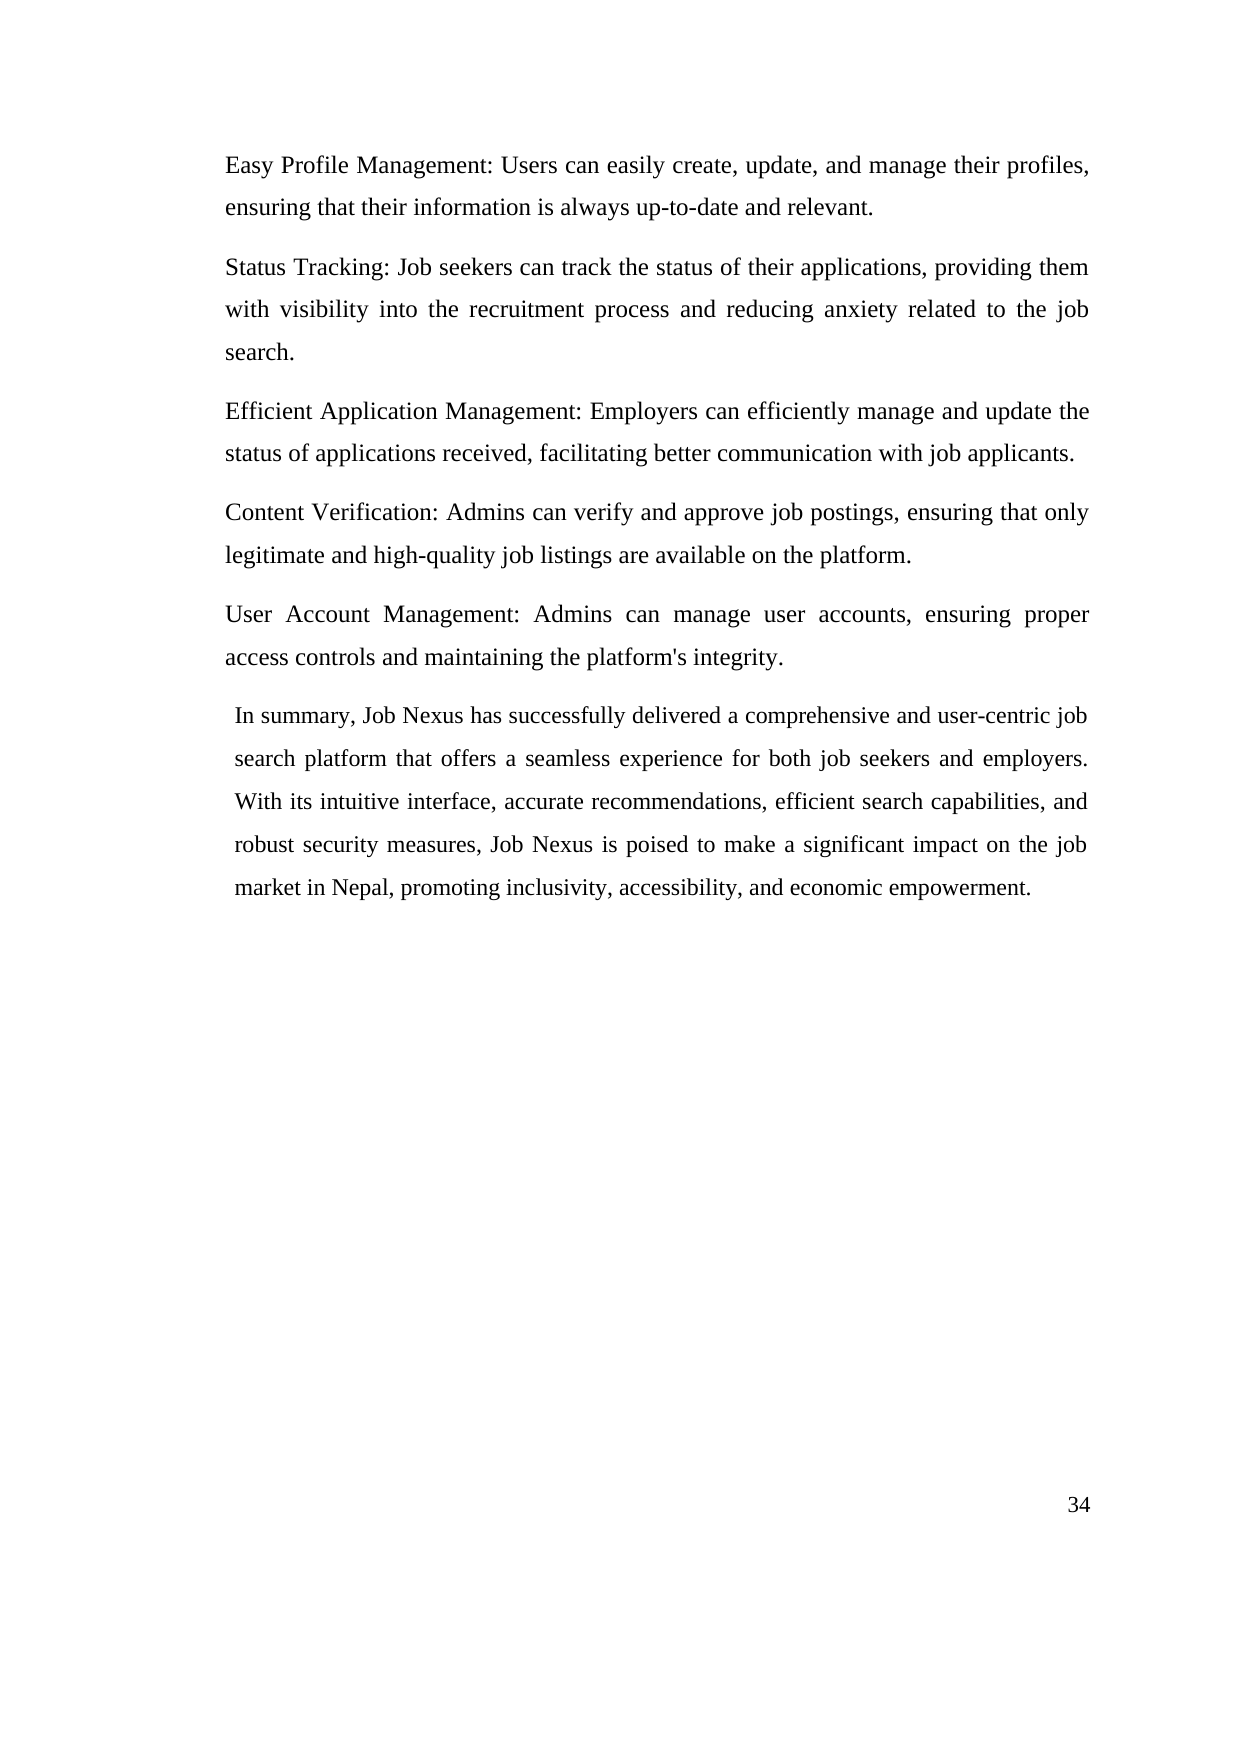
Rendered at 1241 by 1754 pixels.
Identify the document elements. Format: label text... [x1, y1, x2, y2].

text In summary, Job Nexus has successfully delivered a comprehensive and user-centric job search platform that offers a seamless experience for both job seekers and employers. With its intuitive interface, accurate recommendations, efficient search capabilities, and robust security measures, Job Nexus is poised to make a significant impact on the job market in Nepal, promoting inclusivity, accessibility, and economic empowerment. [234, 701, 1089, 901]
text Easy Profile Management: Users can easily create, update, and manage their profiles, ensuring that their information is always up-to-date and relevant. [225, 150, 1090, 221]
text Content Verification: Admins can verify and approve job postings, ensuring that only legitimate and high-quality job listings are available on the platform. [225, 497, 1090, 569]
text User Account Management: Admins can manage user accounts, ensuring proper access controls and maintaining the platform's integrity. [225, 599, 1090, 670]
text Efficient Application Management: Employers can efficiently manage and update the status of applications received, facilitating better communication with job applicants. [225, 396, 1090, 467]
text Status Tracking: Job seekers can track the status of their applications, providing them with visibility into the recruitment process and reducing anxiety related to the job search. [225, 252, 1090, 365]
